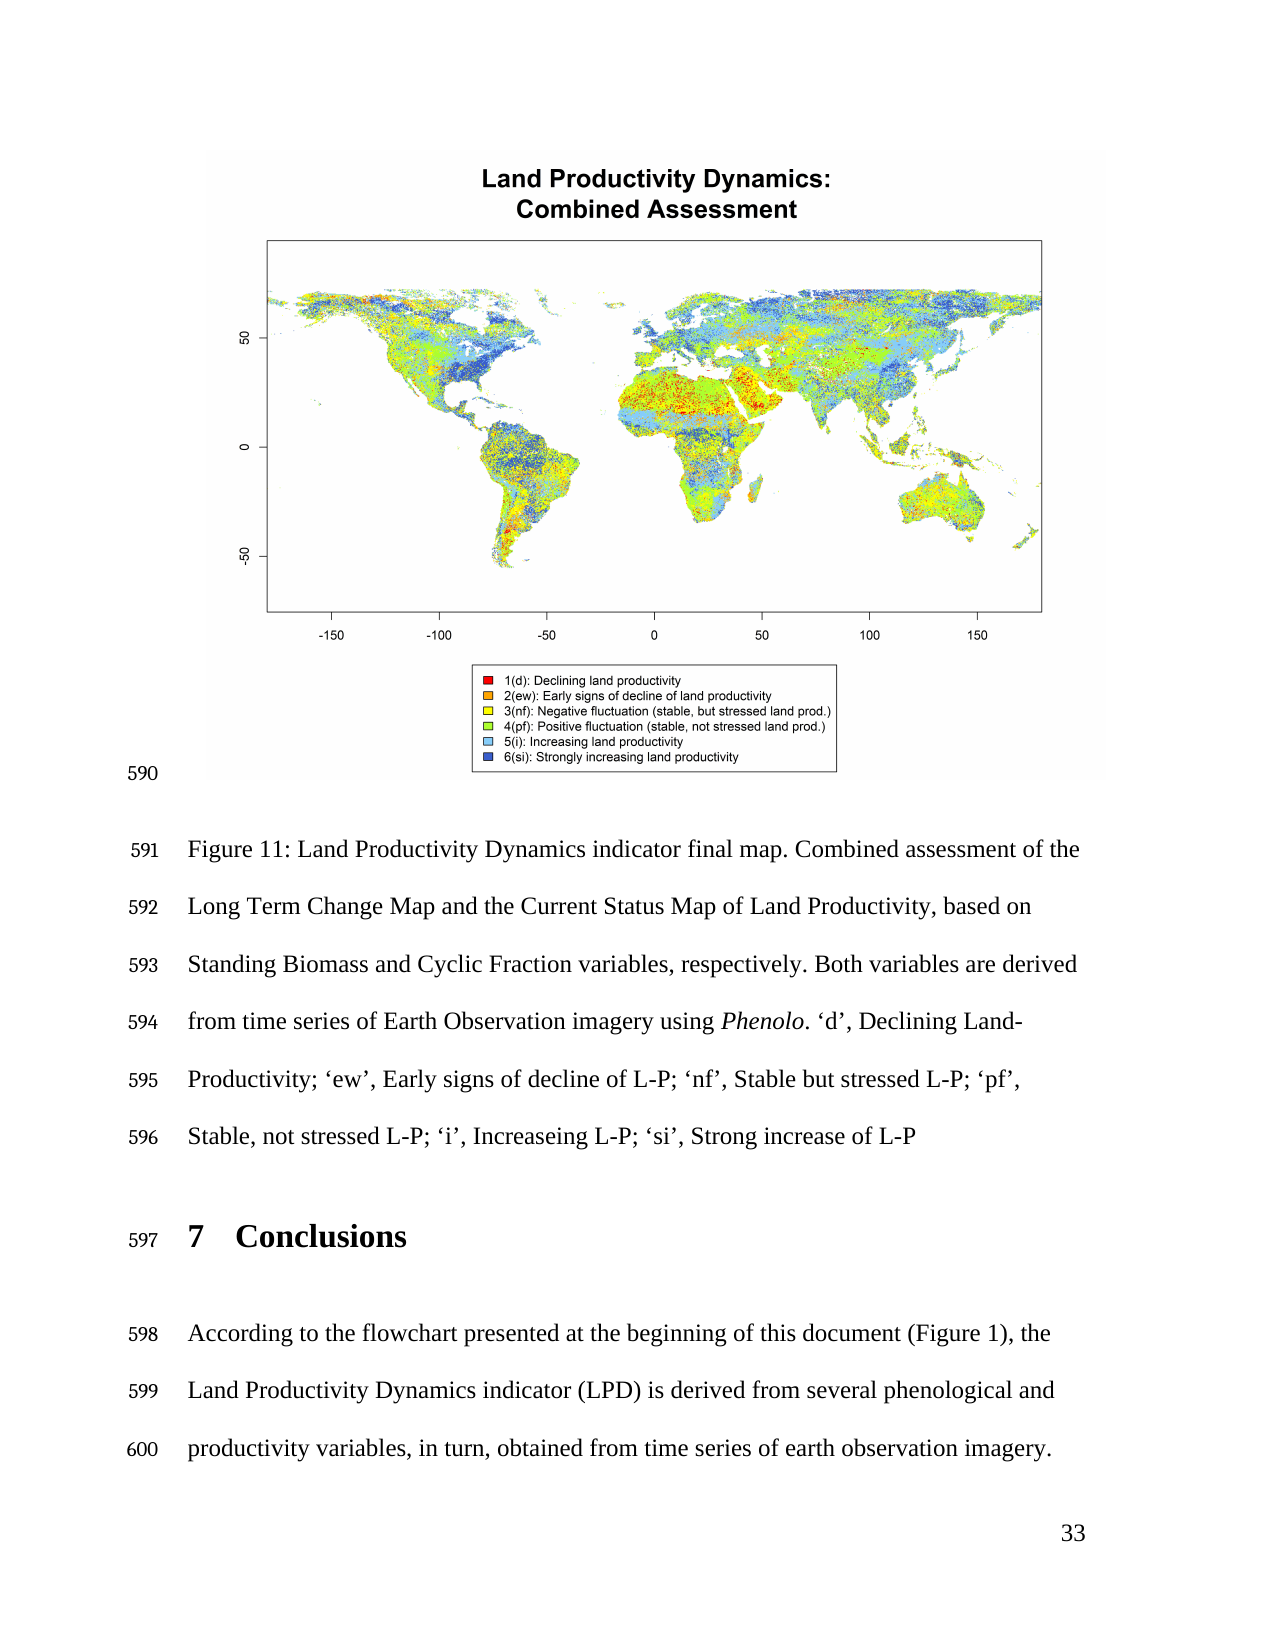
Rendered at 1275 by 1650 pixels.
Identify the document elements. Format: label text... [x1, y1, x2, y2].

text According to the flowchart presented at the beginning of this document (Figure 1), the Land Productivity Dynamics indicator (LPD) is derived from several phenological and productivity variables, in turn, obtained from time series of earth observation imagery. [187, 1318, 1087, 1462]
subtitle Conclusions [187, 1216, 1087, 1254]
